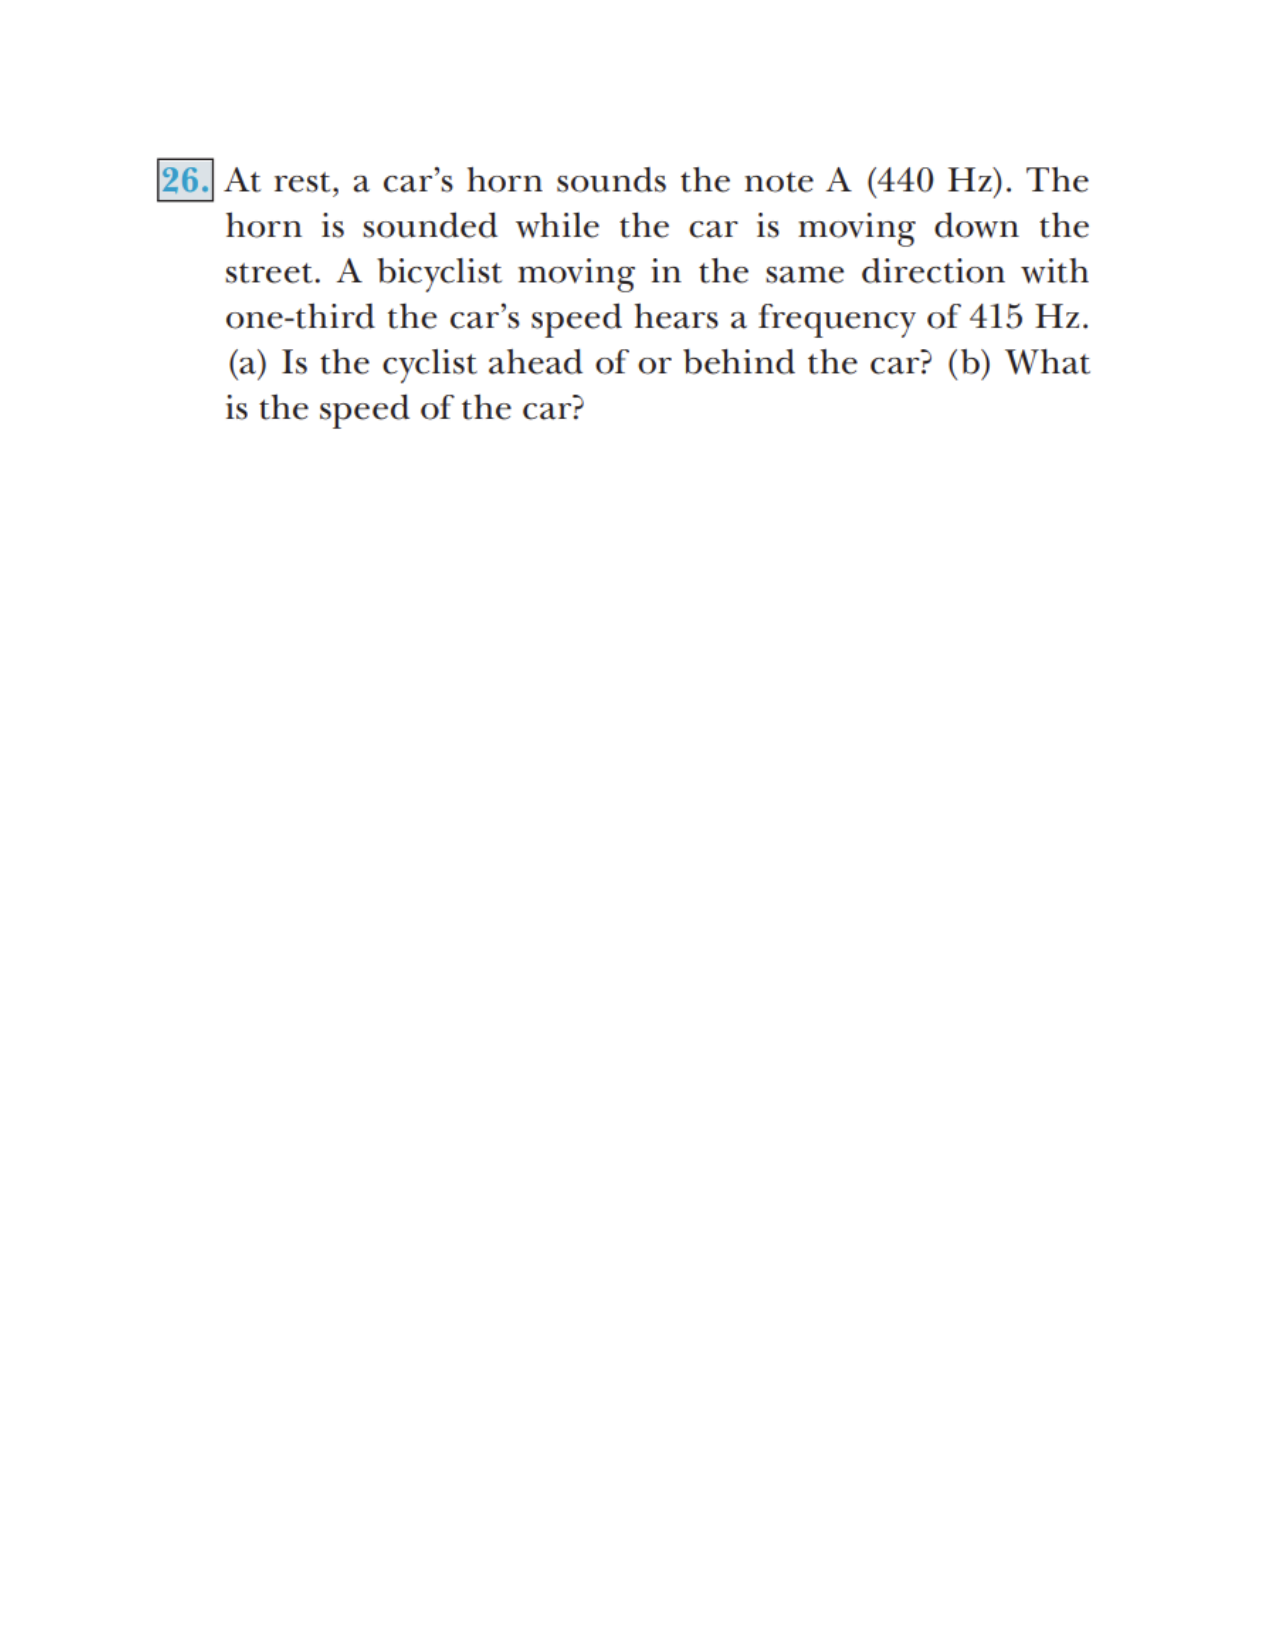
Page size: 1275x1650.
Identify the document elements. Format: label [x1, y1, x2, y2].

picture [150, 150, 1125, 439]
